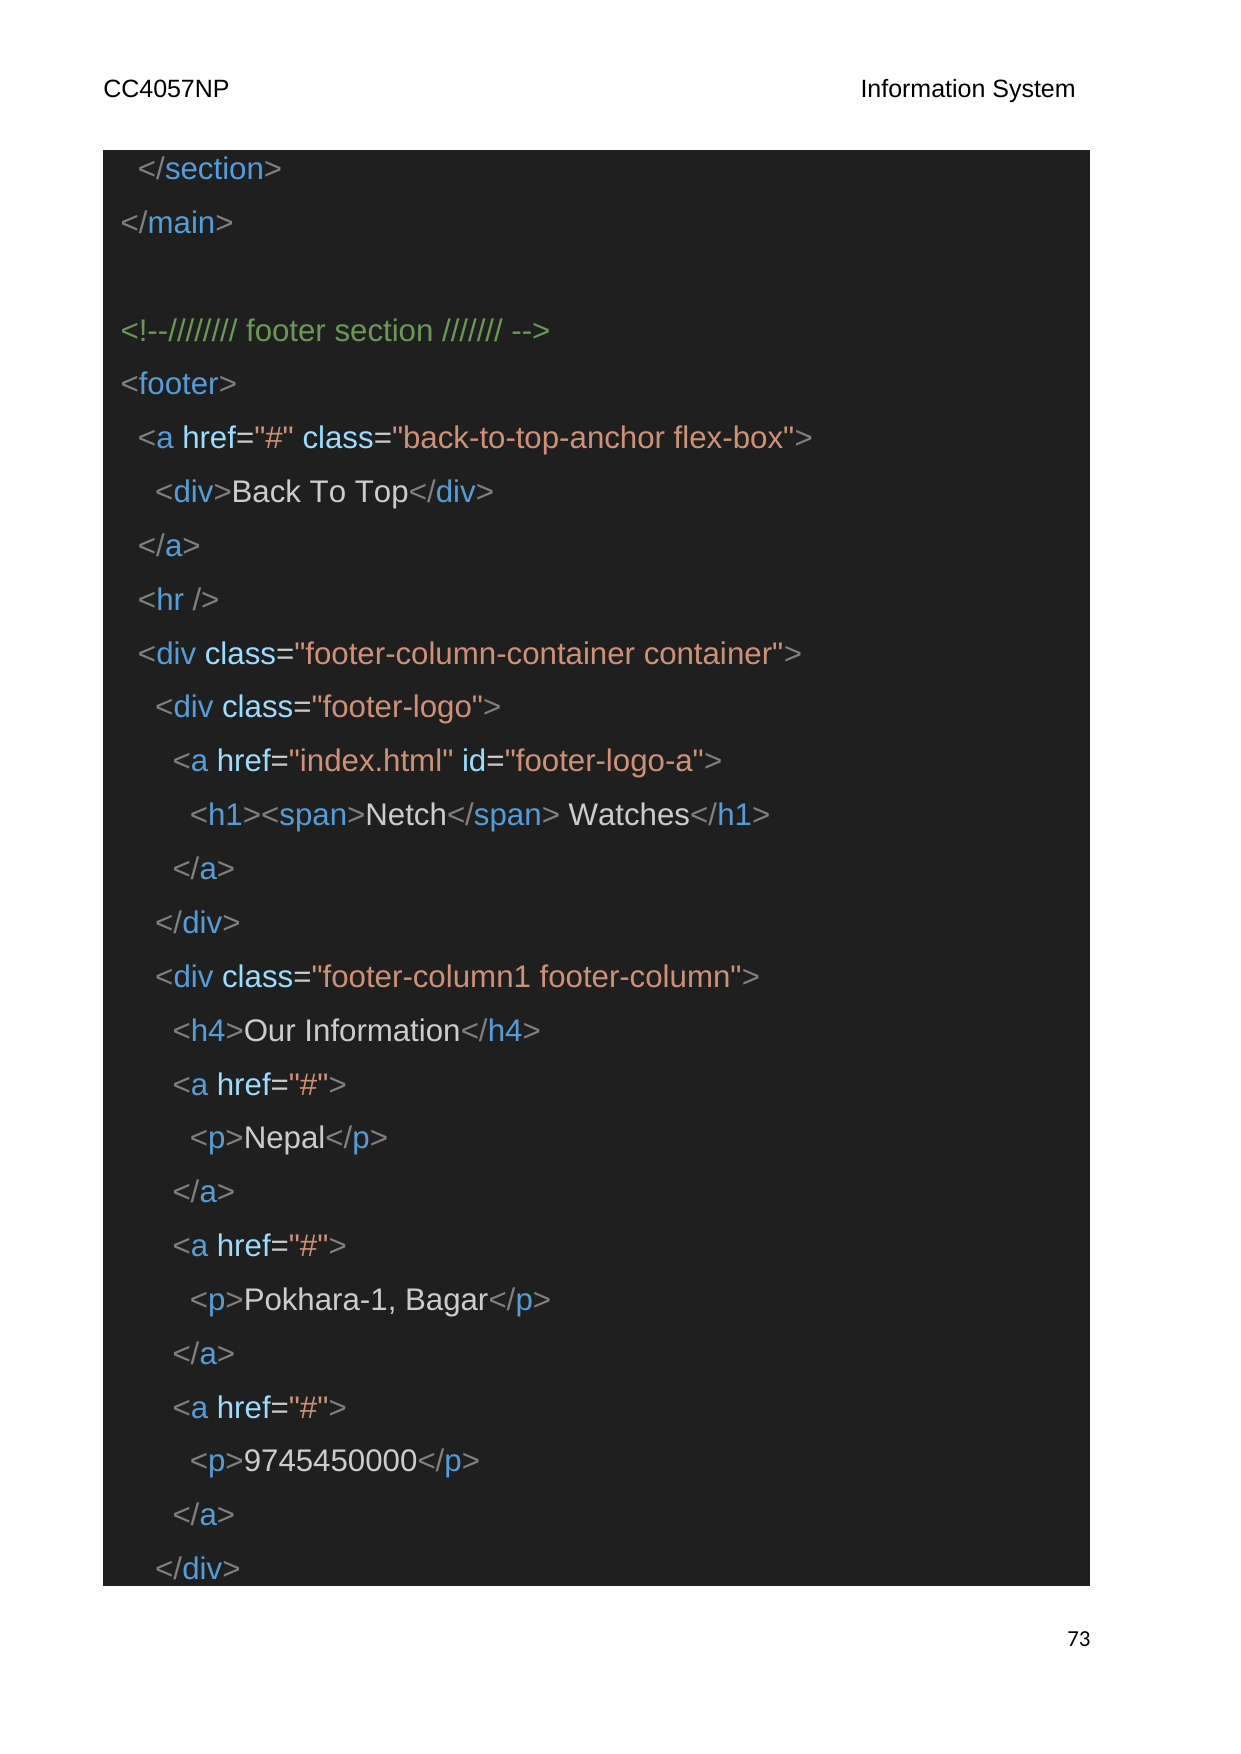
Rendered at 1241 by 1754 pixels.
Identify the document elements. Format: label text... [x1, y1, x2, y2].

text <!--//////// footer section /////// --> [103, 312, 1090, 347]
text </div> [103, 904, 1090, 940]
text <p>9745450000</p> [103, 1442, 1090, 1478]
text </a> [103, 527, 1090, 563]
text </a> [103, 1496, 1090, 1532]
text <div class="footer-logo"> [103, 688, 1090, 724]
text <hr /> [103, 581, 1090, 617]
text <div class="footer-column1 footer-column"> [103, 958, 1090, 994]
text <a href="#" class="back-to-top-anchor flex-box"> [103, 419, 1090, 455]
text <h1><span>Netch</span> Watches</h1> [103, 796, 1090, 832]
text <a href="#"> [103, 1066, 1090, 1101]
text <footer> [103, 365, 1090, 401]
text <h4>Our Information</h4> [103, 1012, 1090, 1048]
text <div>Back To Top</div> [103, 473, 1090, 509]
text <p>Pokhara-1, Bagar</p> [103, 1281, 1090, 1317]
text </main> [103, 204, 1090, 240]
text </section> [103, 150, 1090, 186]
text <p>Nepal</p> [103, 1119, 1090, 1155]
text <div class="footer-column-container container"> [103, 635, 1090, 671]
text </div> [103, 1550, 1090, 1586]
text <a href="#"> [103, 1227, 1090, 1263]
text <a href="index.html" id="footer-logo-a"> [103, 742, 1090, 778]
text </a> [103, 1335, 1090, 1371]
text </a> [103, 850, 1090, 886]
text </a> [103, 1173, 1090, 1209]
text <a href="#"> [103, 1389, 1090, 1424]
